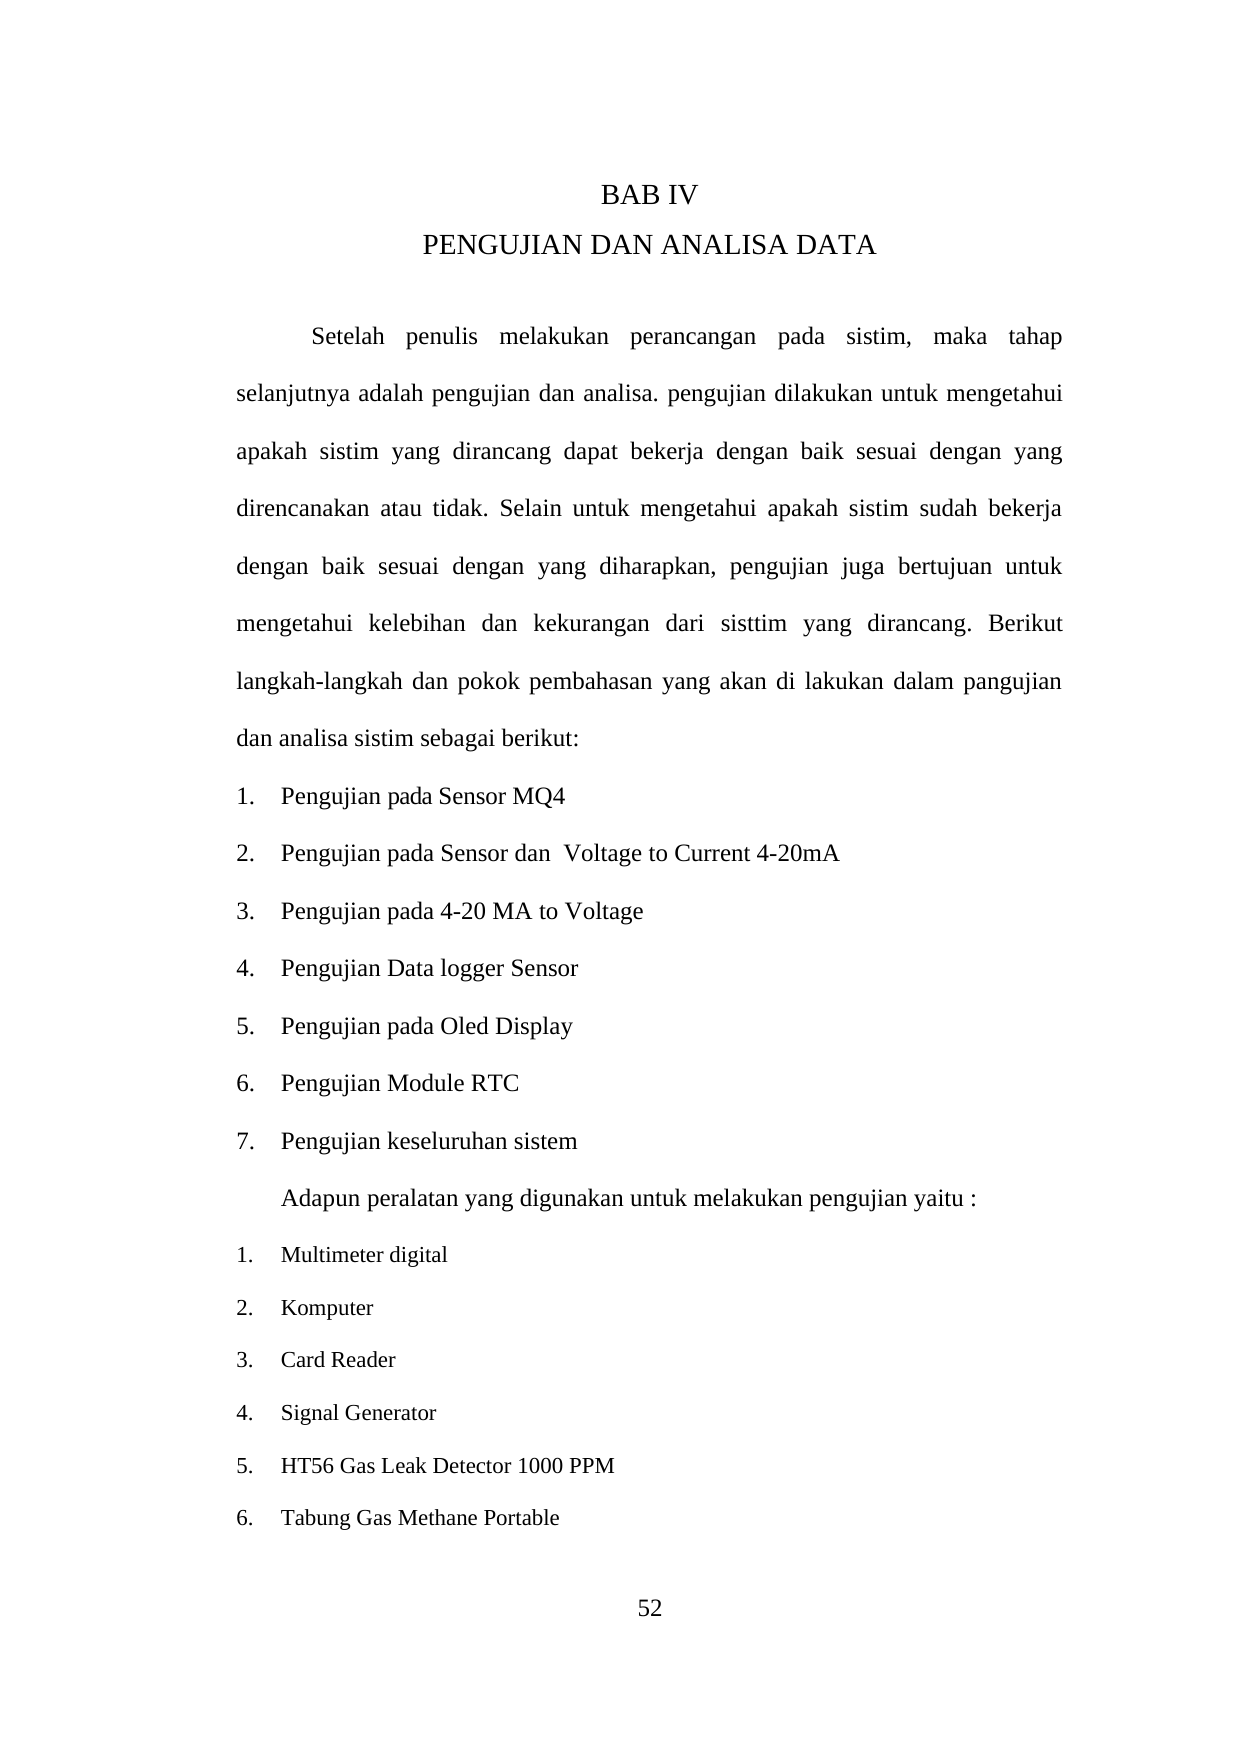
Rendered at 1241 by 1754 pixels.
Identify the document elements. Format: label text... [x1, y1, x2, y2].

list Pengujian pada 4-20 MA to Voltage [236, 896, 1063, 925]
list Pengujian keseluruhan sistem [236, 1126, 1063, 1155]
text Adapun peralatan yang digunakan untuk melakukan pengujian yaitu : [236, 1183, 1055, 1212]
subtitle BAB IV PENGUJIAN DAN ANALISA DATA [236, 177, 1063, 261]
list HT56 Gas Leak Detector 1000 PPM [236, 1452, 1063, 1478]
list Tabung Gas Methane Portable [236, 1504, 1063, 1531]
list Pengujian Module RTC [236, 1068, 1063, 1097]
list Signal Generator [236, 1399, 1063, 1425]
list Pengujian pada Sensor dan Voltage to Current 4-20mA [236, 838, 1063, 867]
list Multimeter digital [236, 1241, 1063, 1267]
text Setelah penulis melakukan perancangan pada sistim, maka tahap selanjutnya adalah pengujian dan analisa. pengujian dilakukan untuk mengetahui apakah sistim yang dirancang dapat bekerja dengan baik sesuai dengan yang direncanakan atau tidak. Selain untuk mengetahui apakah sistim sudah bekerja dengan baik sesuai dengan yang diharapkan, pengujian juga bertujuan untuk mengetahui kelebihan dan kekurangan dari sisttim yang dirancang. Berikut langkah-langkah dan pokok pembahasan yang akan di lakukan dalam pangujian dan analisa sistim sebagai berikut: [236, 321, 1063, 752]
list Pengujian Data logger Sensor [236, 953, 1063, 982]
list Card Reader [236, 1346, 1063, 1373]
list Pengujian pada Oled Display [236, 1011, 1063, 1040]
list Pengujian pada Sensor MQ4 [236, 781, 1063, 810]
list Komputer [236, 1294, 1063, 1320]
